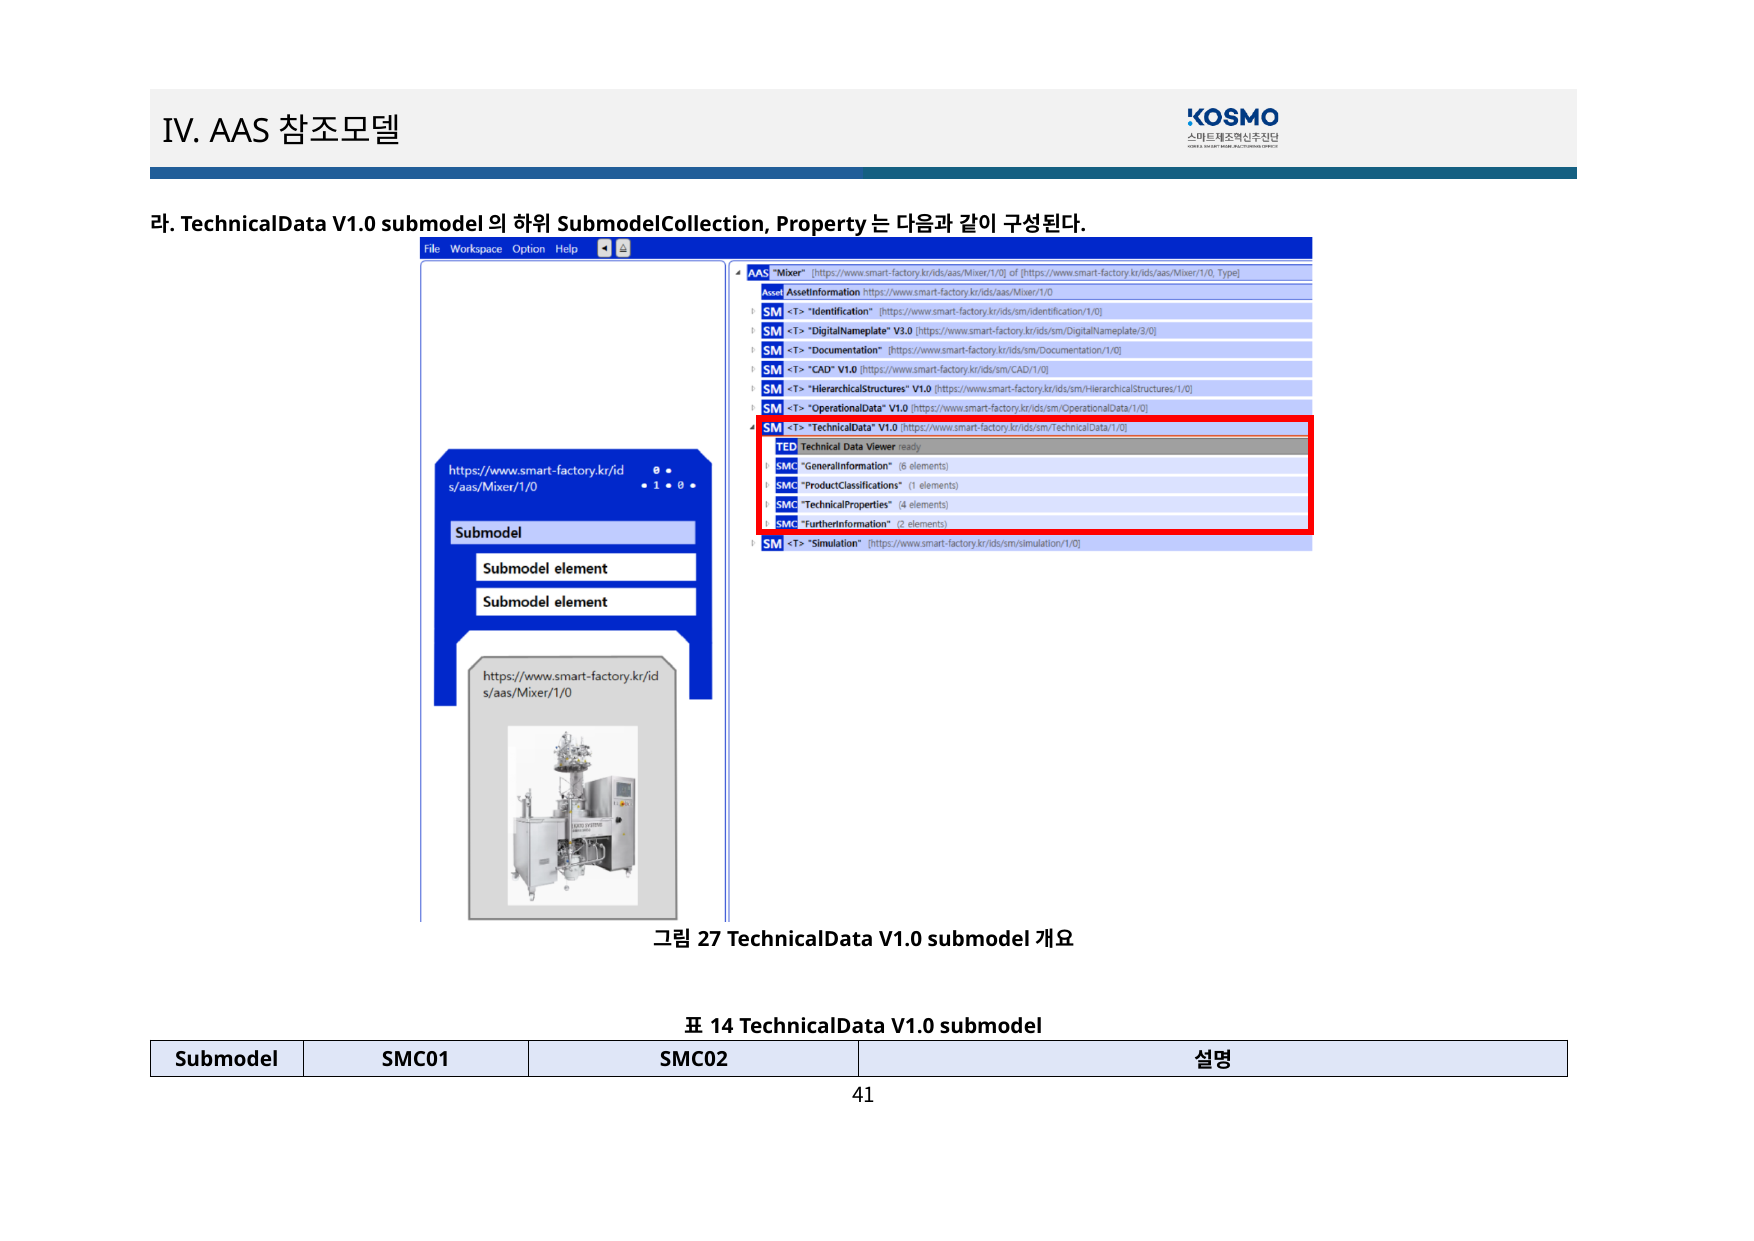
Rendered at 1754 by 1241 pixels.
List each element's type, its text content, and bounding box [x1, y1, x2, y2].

table_header Submodel [151, 1041, 303, 1076]
text 라. TechnicalData V1.0 submodel의 하위 SubmodelCollection, Property는 다음과 같이 구성된다. [150, 207, 1577, 238]
table_header SMC01 [304, 1041, 528, 1076]
picture [419, 237, 1313, 922]
text 그림 27 TechnicalData V1.0 submodel 개요 [150, 922, 1577, 952]
table_header 설명 [859, 1041, 1567, 1076]
table_header SMC02 [529, 1041, 858, 1076]
text 표 14 TechnicalData V1.0 submodel [150, 1009, 1577, 1039]
picture [1187, 108, 1279, 148]
picture [762, 422, 1308, 529]
